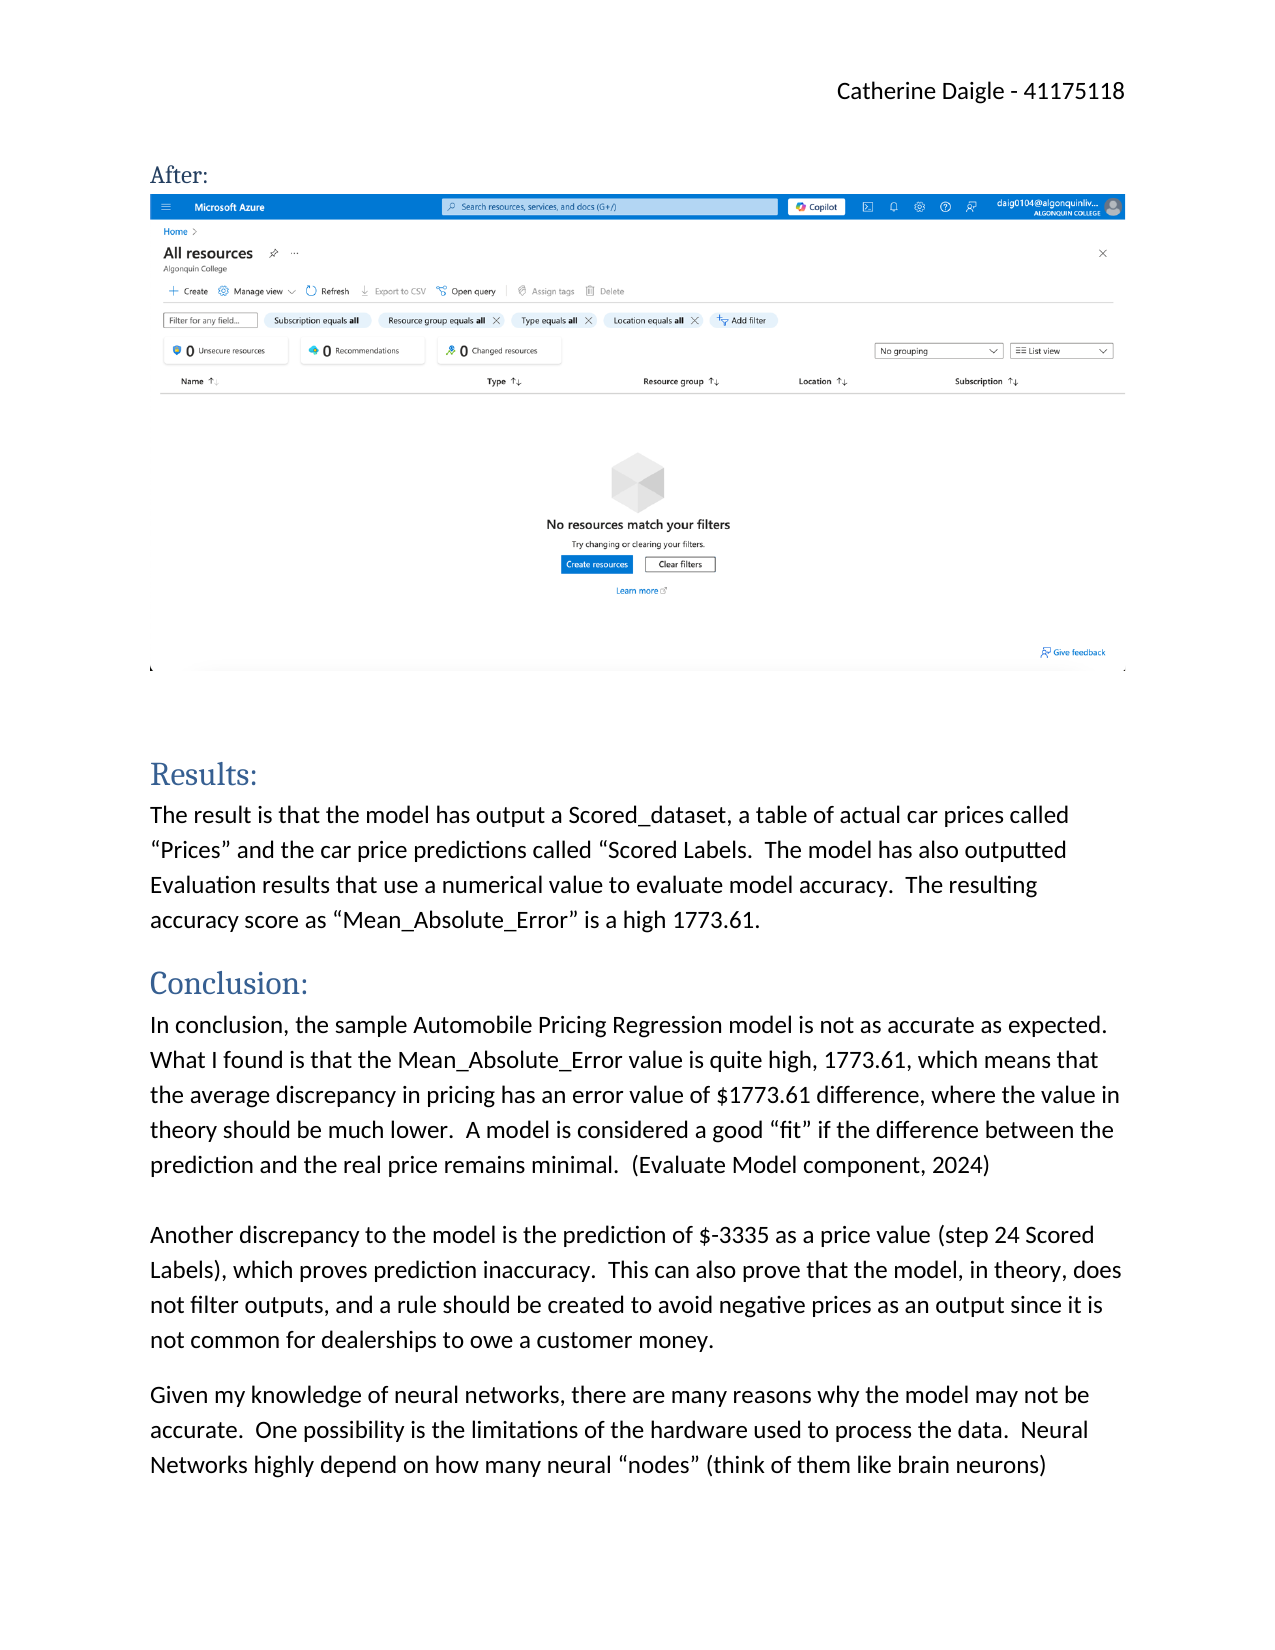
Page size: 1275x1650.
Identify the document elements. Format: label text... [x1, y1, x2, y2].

text The result is that the model has output a Scored_dataset, a table of actual car prices called “Prices” and the car price predictions called “Scored Labels. The model has also outputted Evaluation results that use a numerical value to evaluate model accuracy. The resulting accuracy score as “Mean_Absolute_Error” is a high 1773.61. [150, 800, 1125, 935]
text In conclusion, the sample Automobile Pricing Regression model is not as accurate as expected. What I found is that the Mean_Absolute_Error value is quite high, 1773.61, which means that the average discrepancy in pricing has an error value of $1773.61 difference, where the value in theory should be much lower. A model is considered a good “fit” if the difference between the prediction and the real price remains minimal. Another discrepancy to the model is the prediction of $-3335 as a price value (step 24 Scored Labels), which proves prediction inaccuracy. This can also prove that the model, in theory, does not filter outputs, and a rule should be created to avoid negative prices as an output since it is not common for dealerships to owe a customer money. [150, 1009, 1125, 1354]
subtitle Results: [150, 756, 1125, 794]
subtitle After: [150, 161, 1125, 190]
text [150, 1379, 1125, 1480]
subtitle Conclusion: [150, 965, 1125, 1003]
picture [150, 194, 1125, 671]
